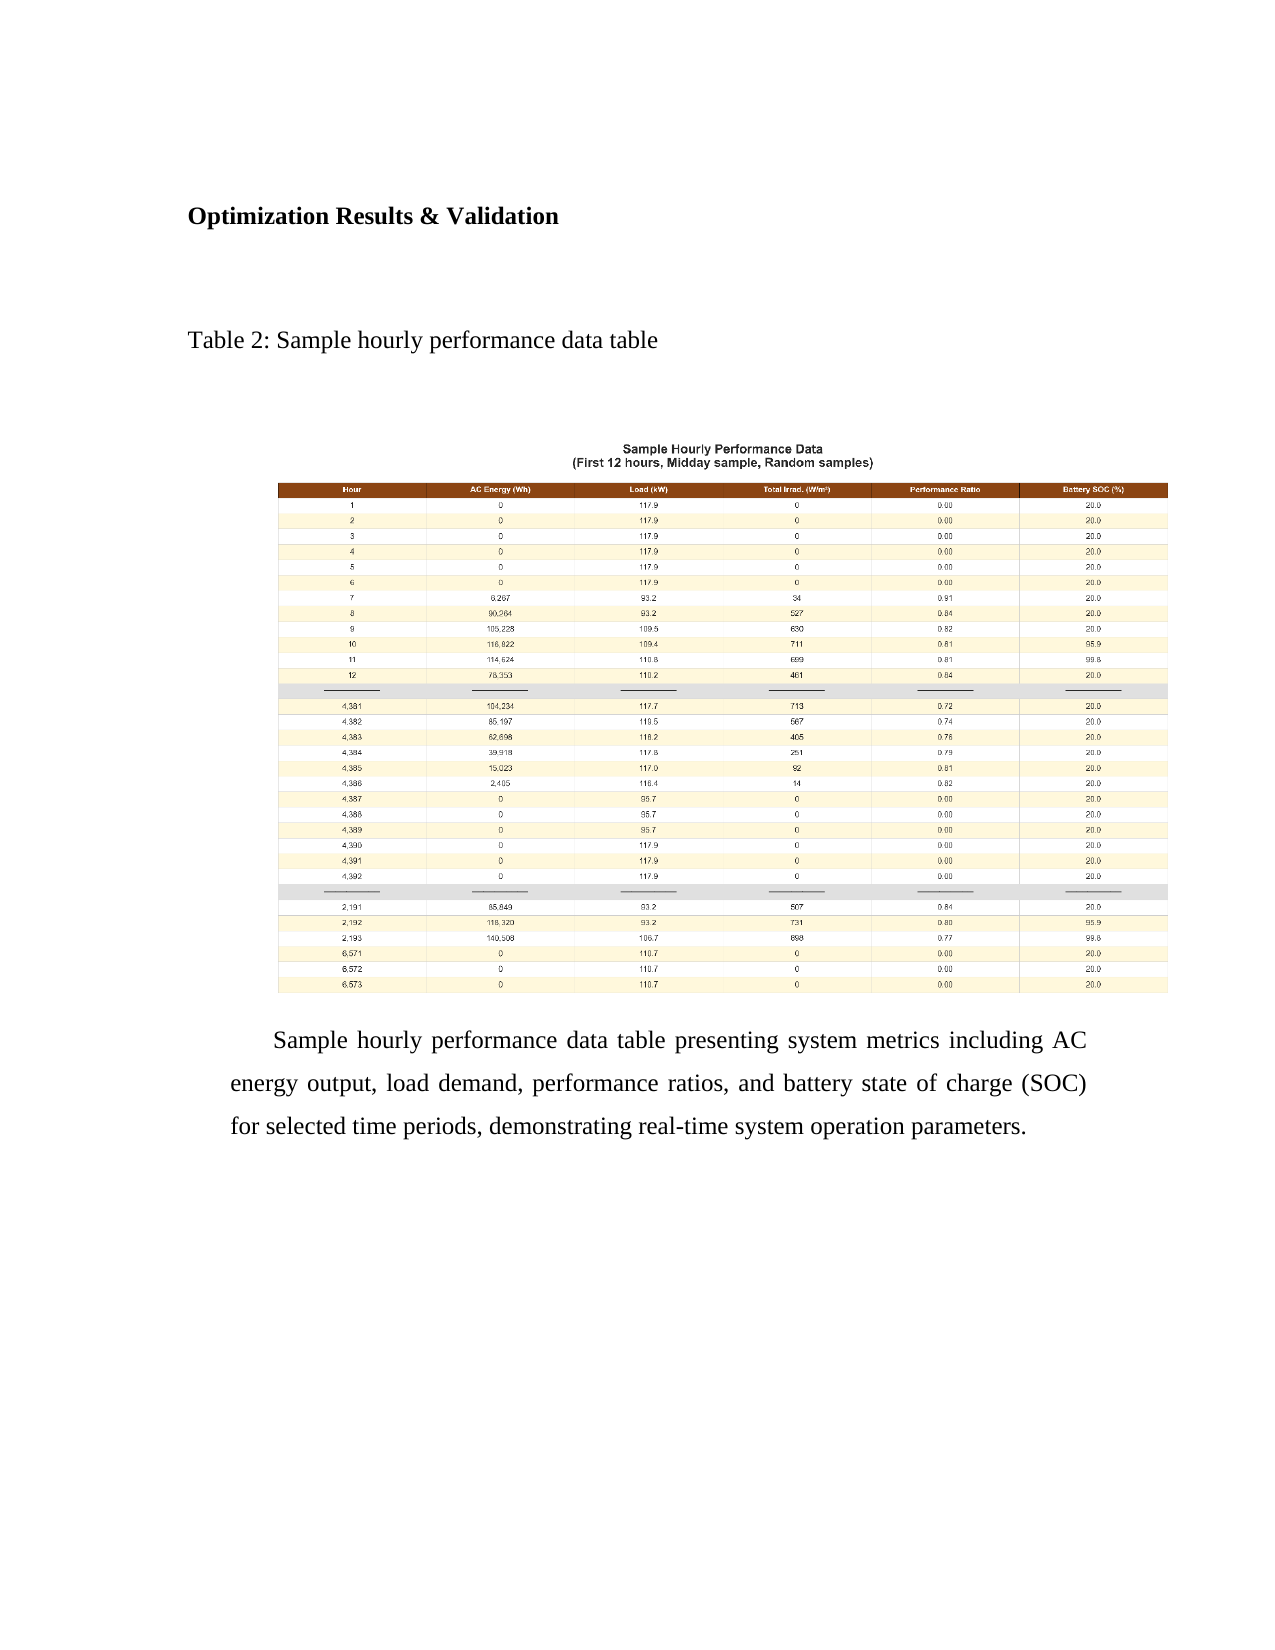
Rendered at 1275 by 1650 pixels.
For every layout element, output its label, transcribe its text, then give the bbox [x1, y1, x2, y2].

text Sample hourly performance data table presenting system metrics including AC energy output, load demand, performance ratios, and battery state of charge (SOC) for selected time periods, demonstrating real-time system operation parameters. [230, 1025, 1087, 1140]
picture [272, 438, 1173, 998]
text Table 2: Sample hourly performance data table [187, 325, 1087, 354]
subtitle Optimization Results & Validation [187, 201, 1087, 230]
